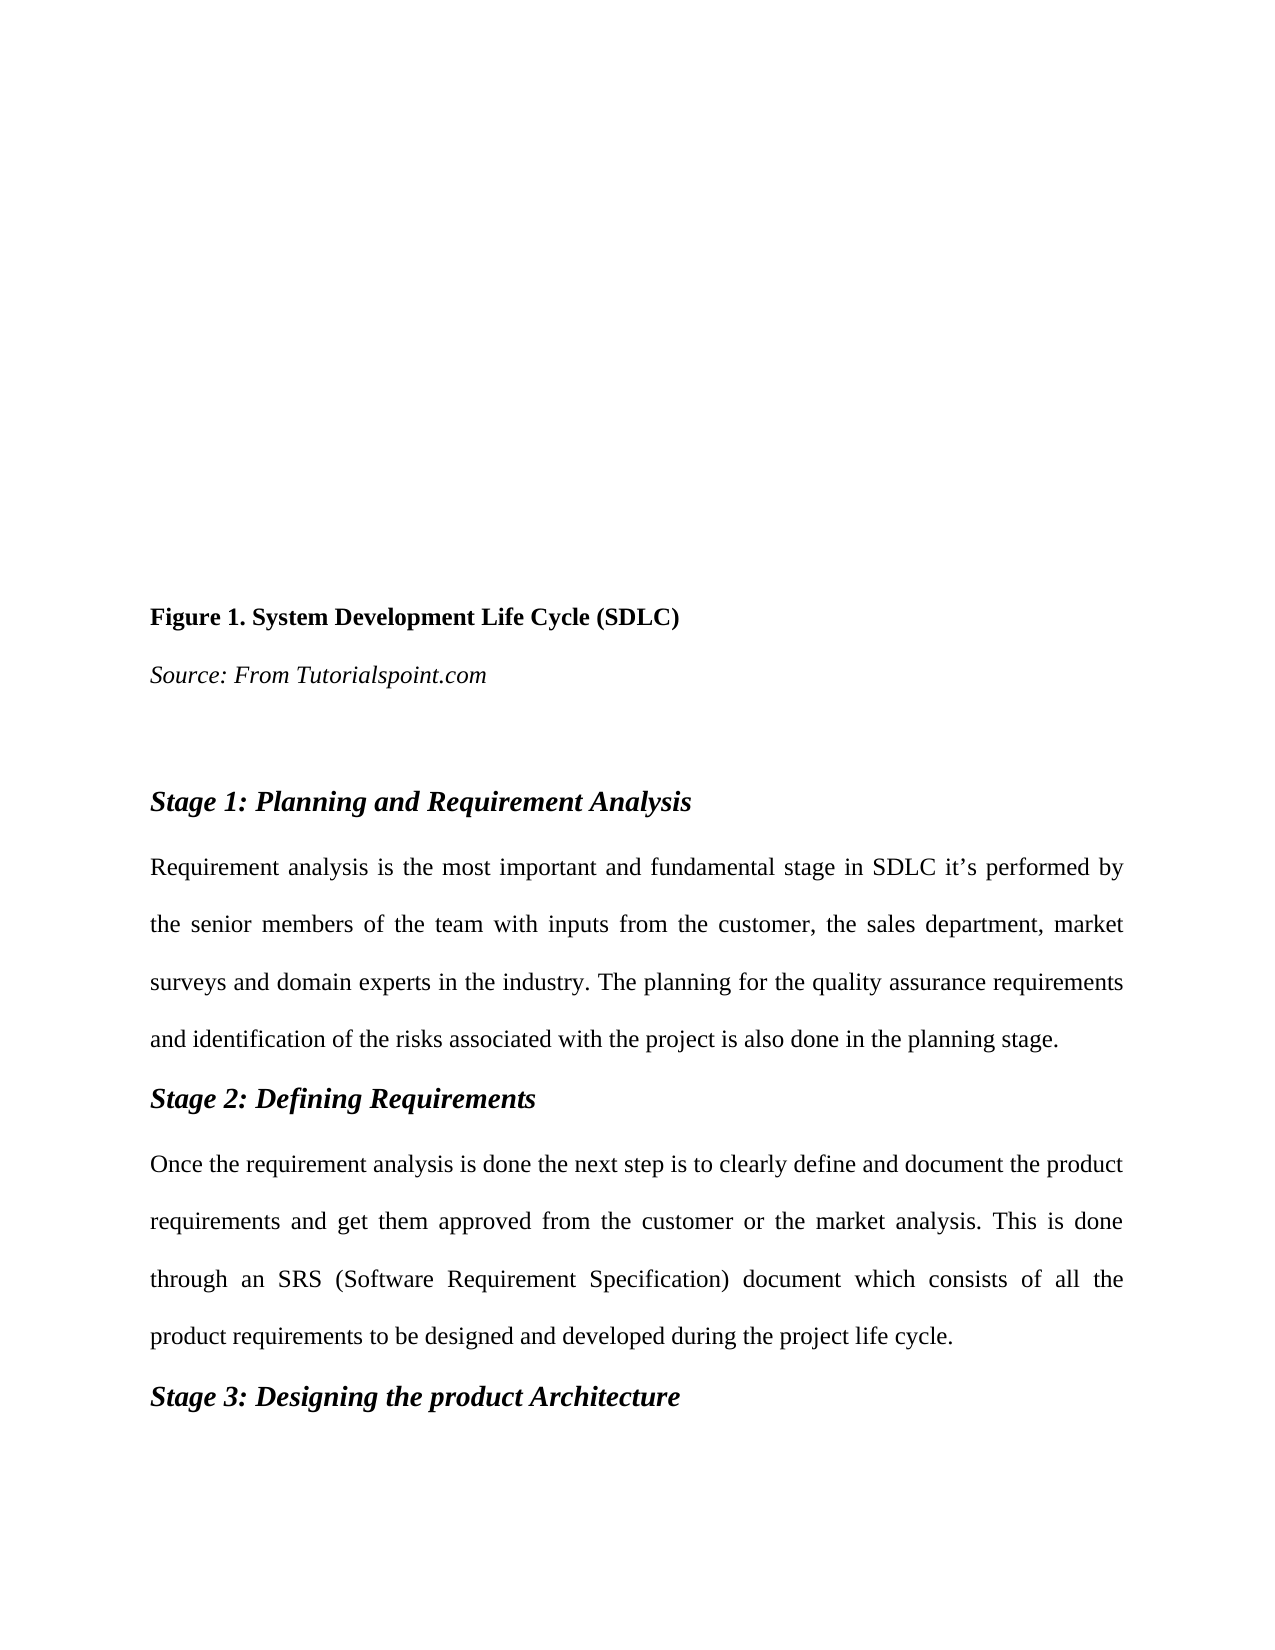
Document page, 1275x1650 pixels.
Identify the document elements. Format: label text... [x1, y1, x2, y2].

text Requirement analysis is the most important and fundamental stage in SDLC it’s performed by the senior members of the team with inputs from the customer, the sales department, market surveys and domain experts in the industry. The planning for the quality assurance requirements and identification of the risks associated with the project is also done in the planning stage. [150, 852, 1125, 1053]
text Once the requirement analysis is done the next step is to clearly define and document the product requirements and get them approved from the customer or the market analysis. This is done through an SRS (Software Requirement Specification) document which consists of all the product requirements to be designed and developed during the project life cycle. [150, 1149, 1125, 1350]
text Source: From Tutorialspoint.com [150, 660, 1125, 689]
text Stage 3: Designing the product Architecture [150, 1379, 1125, 1412]
text Stage 2: Defining Requirements [150, 1082, 1125, 1115]
text Figure 1. System Development Life Cycle (SDLC) [150, 602, 1125, 631]
text Stage 1: Planning and Requirement Analysis [150, 784, 1125, 818]
